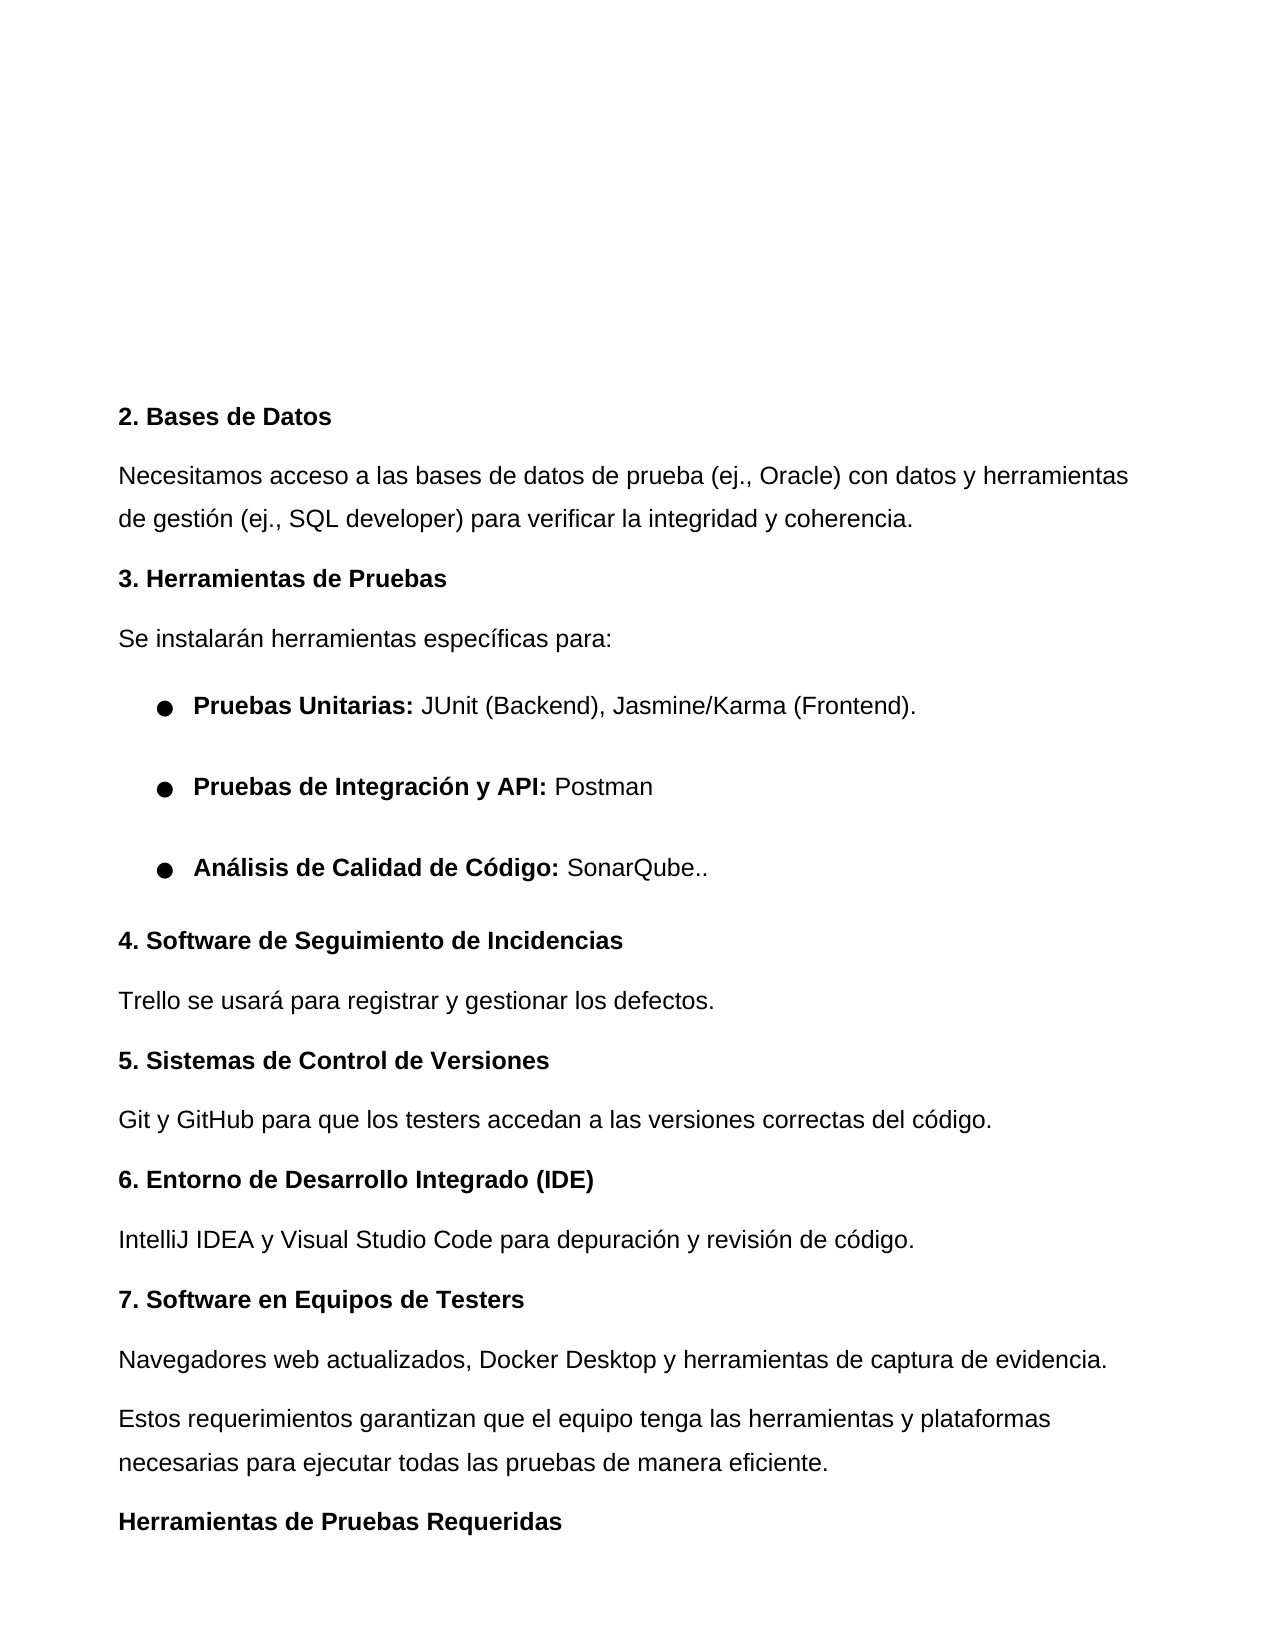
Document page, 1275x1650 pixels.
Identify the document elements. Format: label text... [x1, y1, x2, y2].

list Pruebas de Integración y API: Postman [156, 764, 1152, 807]
text 3. Herramientas de Pruebas [118, 564, 1152, 593]
text 6. Entorno de Desarrollo Integrado (IDE) [118, 1165, 1152, 1194]
text Trello se usará para registrar y gestionar los defectos. [118, 986, 1152, 1014]
text IntelliJ IDEA y Visual Studio Code para depuración y revisión de código. [118, 1225, 1152, 1254]
text Herramientas de Pruebas Requeridas [118, 1507, 1152, 1536]
text Git y GitHub para que los testers accedan a las versiones correctas del código. [118, 1105, 1152, 1134]
text Estos requerimientos garantizan que el equipo tenga las herramientas y plataformas necesarias para ejecutar todas las pruebas de manera eficiente. [118, 1404, 1152, 1476]
text 7. Software en Equipos de Testers [118, 1285, 1152, 1313]
list Análisis de Calidad de Código: SonarQube.. [156, 845, 1152, 888]
text 2. Bases de Datos [118, 402, 1152, 430]
text Se instalarán herramientas específicas para: [118, 624, 1152, 653]
text 5. Sistemas de Control de Versiones [118, 1046, 1152, 1074]
text Necesitamos acceso a las bases de datos de prueba (ej., Oracle) con datos y herramientas de gestión (ej., SQL developer) para verificar la integridad y coherencia. [118, 461, 1152, 533]
text 4. Software de Seguimiento de Incidencias [118, 926, 1152, 955]
list Pruebas Unitarias: JUnit (Backend), Jasmine/Karma (Frontend). [156, 684, 1152, 727]
text Navegadores web actualizados, Docker Desktop y herramientas de captura de evidencia. [118, 1344, 1152, 1373]
